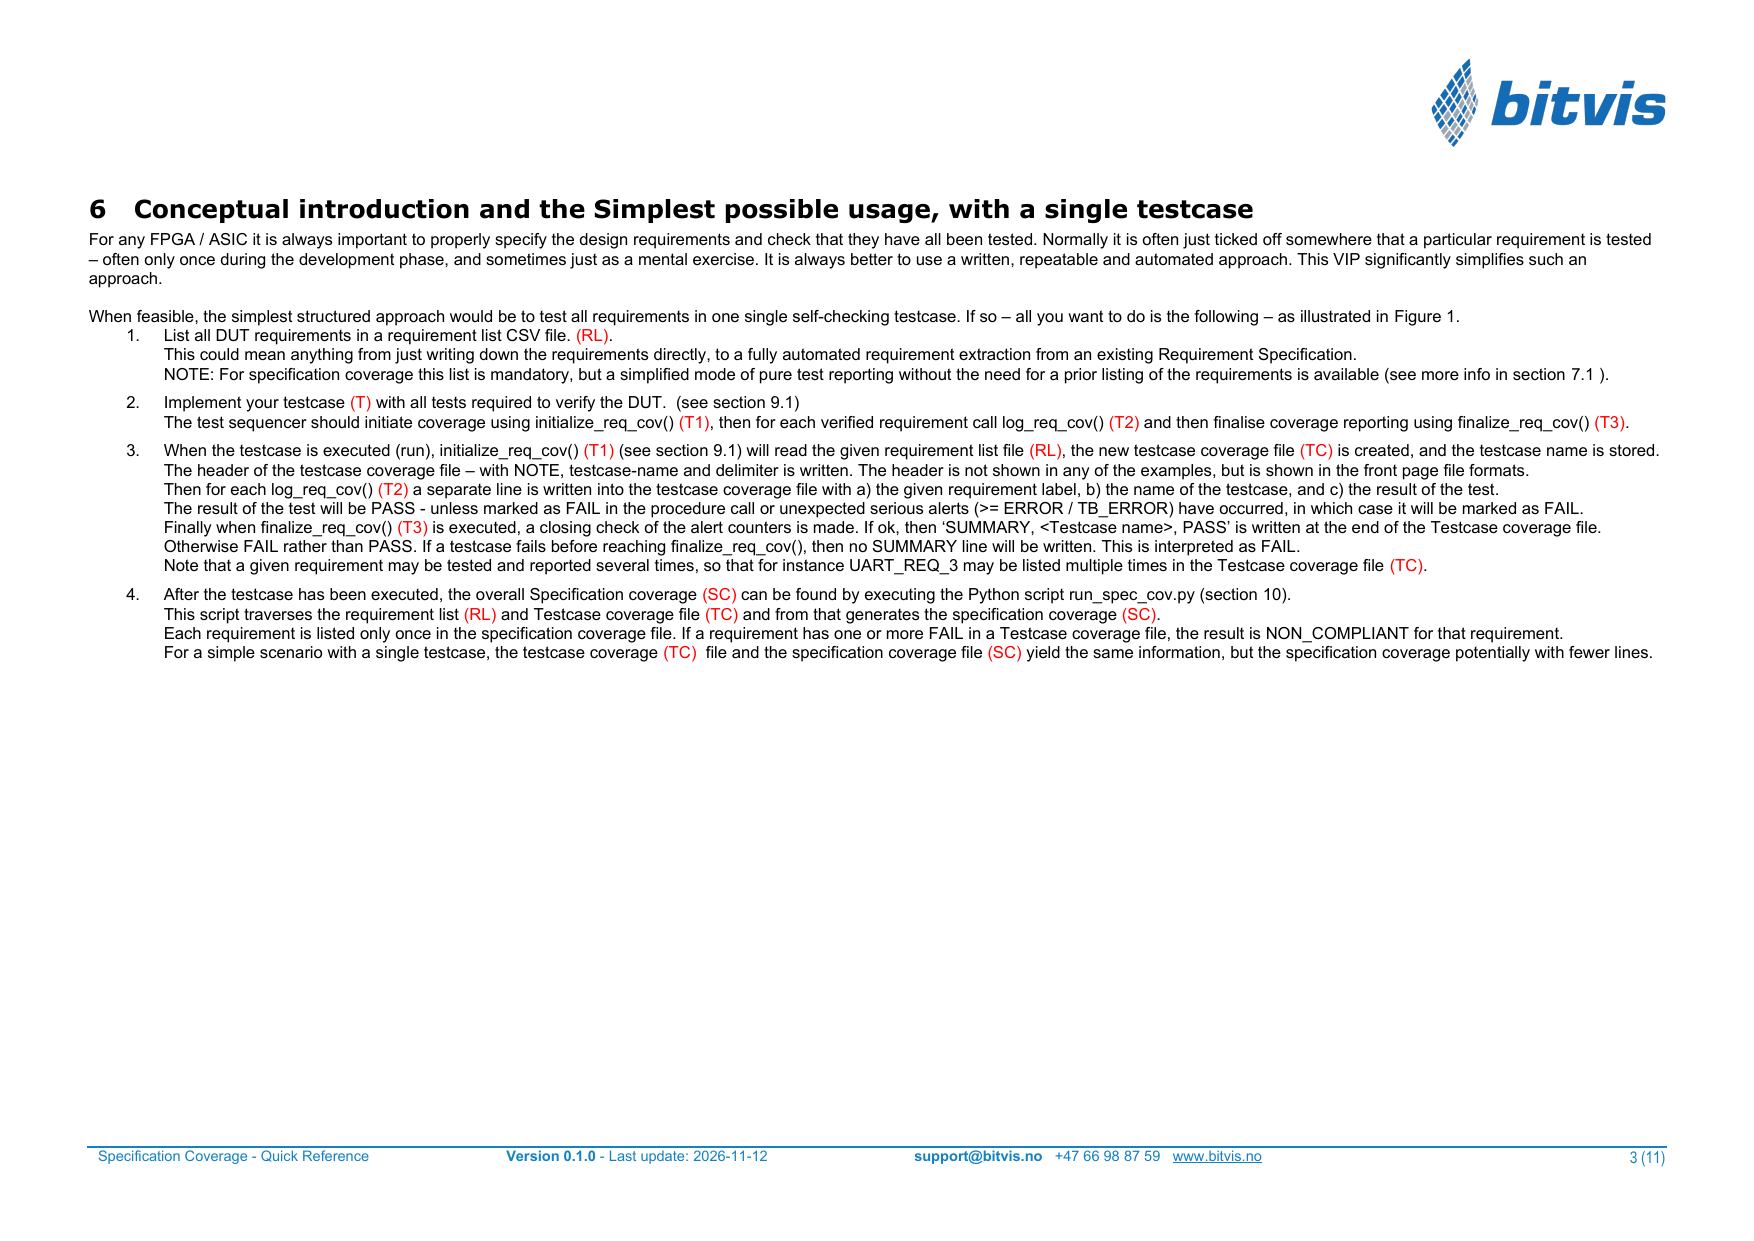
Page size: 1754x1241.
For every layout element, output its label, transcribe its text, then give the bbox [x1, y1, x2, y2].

subtitle Conceptual introduction and the Simplest possible usage, with a single testcase [88, 193, 1665, 224]
list List all DUT requirements in a requirement list CSV file. (RL). This could mean anything from just writing down the requirements directly, to a fully automated requirement extraction from an existing Requirement Specification. NOTE: For specification coverage this list is mandatory, but a simplified mode of pure test reporting without the need for a prior listing of the requirements is available (see more info in section 7.1 ). [126, 326, 1665, 383]
text For any FPGA / ASIC it is always important to properly specify the design requirements and check that they have all been tested. Normally it is often just ticked off somewhere that a particular requirement is tested – often only once during the development phase, and sometimes just as a mental exercise. It is always better to use a written, repeatable and automated approach. This VIP significantly simplifies such an approach. [88, 230, 1665, 288]
list After the testcase has been executed, the overall Specification coverage (SC) can be found by executing the Python script run_spec_cov.py (section 10). [126, 585, 1665, 604]
list Implement your testcase (T) with all tests required to verify the DUT. (see section 9.1) The test sequencer should initiate coverage using initialize_req_cov() (T1), then for each verified requirement call log_req_cov() (T2) and then finalise coverage reporting using finalize_req_cov() (T3). [126, 393, 1665, 432]
picture [1431, 59, 1666, 147]
list This script traverses the requirement list (RL) and Testcase coverage file (TC) and from that generates the specification coverage (SC). Each requirement is listed only once in the specification coverage file. If a requirement has one or more FAIL in a Testcase coverage file, the result is NON_COMPLIANT for that requirement. For a simple scenario with a single testcase, the testcase coverage (TC) file and the specification coverage file (SC) yield the same information, but the specification coverage potentially with fewer lines. [163, 604, 1665, 662]
list When the testcase is executed (run), initialize_req_cov() (T1) (see section 9.1) will read the given requirement list file (RL), the new testcase coverage file (TC) is created, and the testcase name is stored. The header of the testcase coverage file – with NOTE, testcase-name and delimiter is written. The header is not shown in any of the examples, but is shown in the front page file formats. Then for each log_req_cov() (T2) a separate line is written into the testcase coverage file with a) the given requirement label, b) the name of the testcase, and c) the result of the test. The result of the test will be PASS - unless marked as FAIL in the procedure call or unexpected serious alerts (>= ERROR / TB_ERROR) have occurred, in which case it will be marked as FAIL. Finally when finalize_req_cov() (T3) is executed, a closing check of the alert counters is made. If ok, then ‘SUMMARY, <Testcase name>, PASS’ is written at the end of the Testcase coverage file. Otherwise FAIL rather than PASS. If a testcase fails before reaching finalize_req_cov(), then no SUMMARY line will be written. This is interpreted as FAIL. Note that a given requirement may be tested and reported several times, so that for instance UART_REQ_3 may be listed multiple times in the Testcase coverage file (TC). [126, 441, 1665, 575]
text When feasible, the simplest structured approach would be to test all requirements in one single self-checking testcase. If so – all you want to do is the following – as illustrated in Figure 1. [88, 307, 1665, 326]
